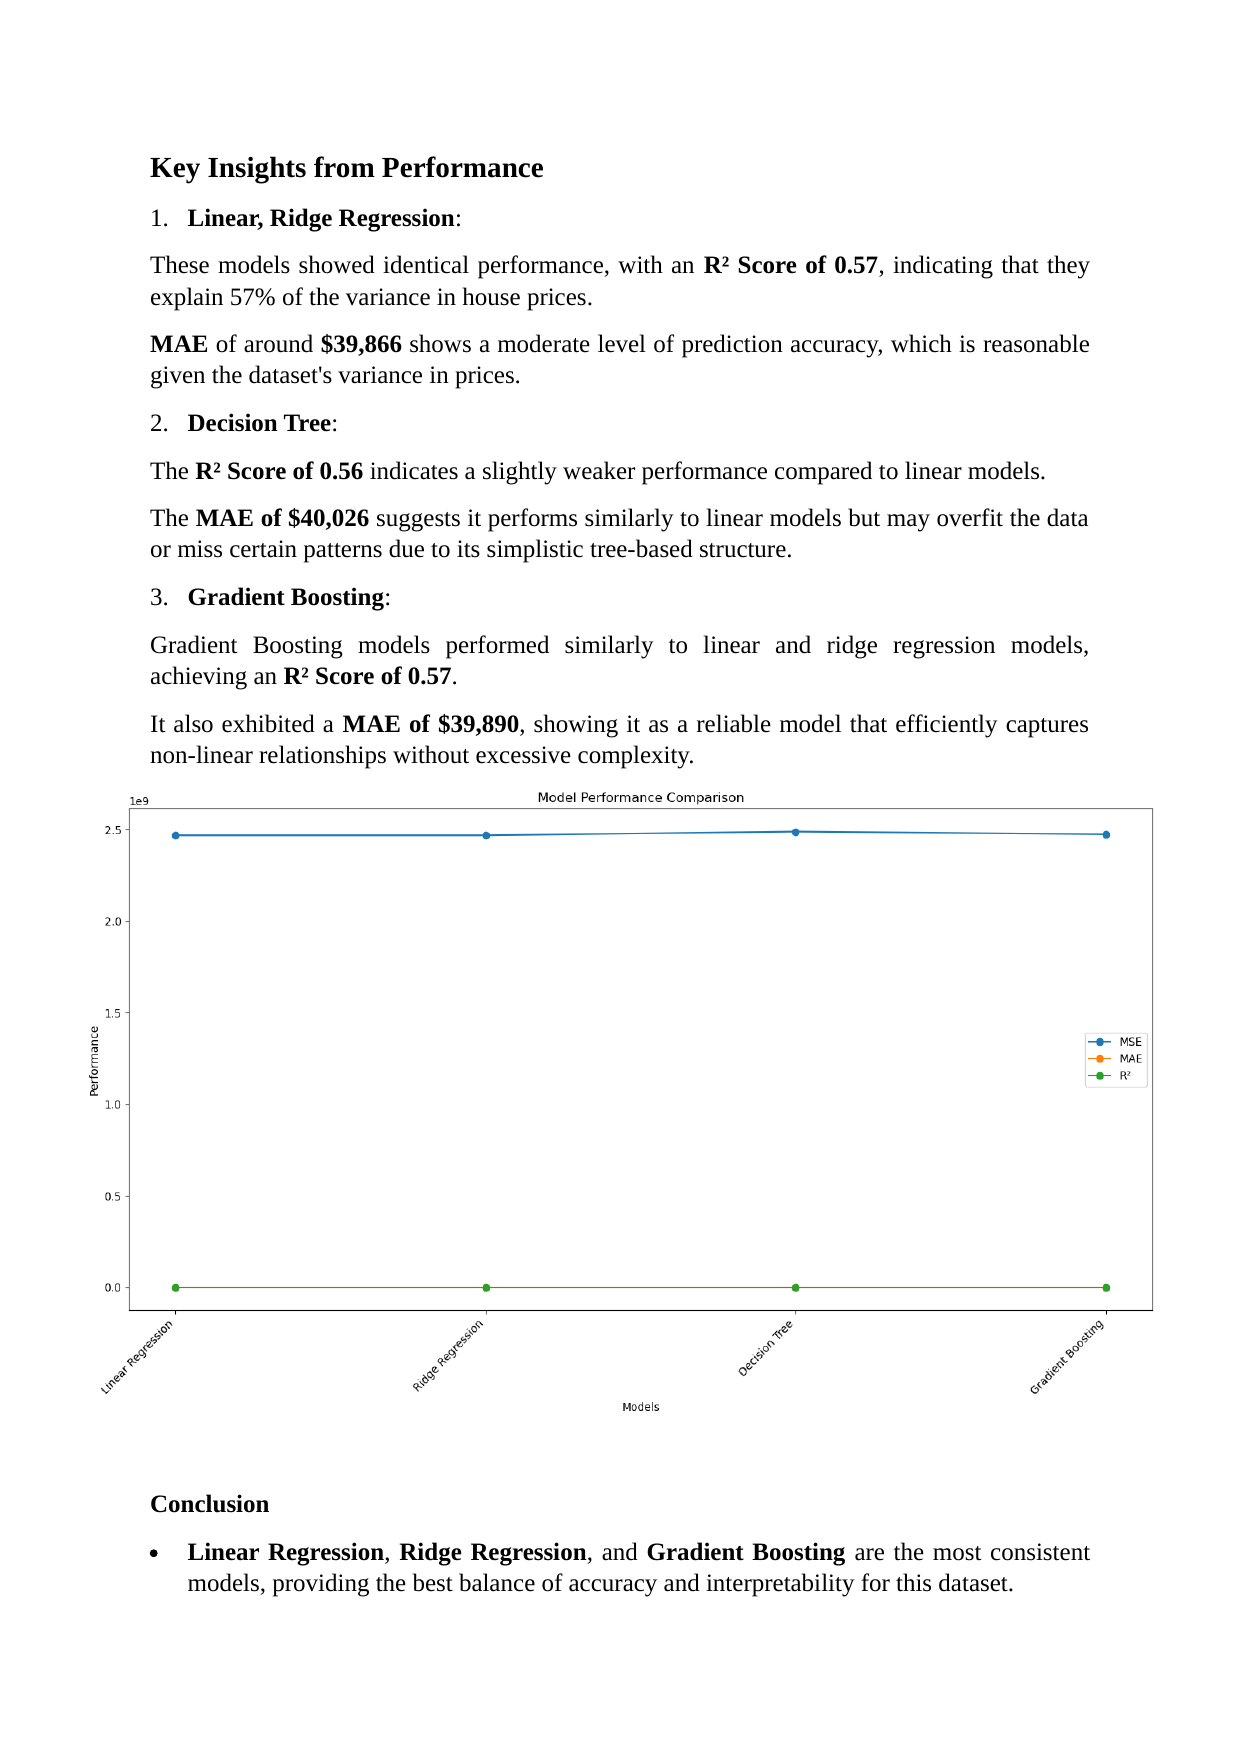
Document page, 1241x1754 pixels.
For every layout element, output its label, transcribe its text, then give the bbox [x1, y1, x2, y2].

text Conclusion [150, 1489, 1090, 1518]
text Key Insights from Performance [150, 150, 1090, 183]
picture [81, 784, 1159, 1421]
text MAE of around $39,866 shows a moderate level of prediction accuracy, which is reasonable given the dataset's variance in prices. [150, 329, 1090, 389]
list Linear, Ridge Regression: [150, 203, 1090, 232]
list Linear Regression, Ridge Regression, and Gradient Boosting are the most consistent models, providing the best balance of accuracy and interpretability for this dataset. [150, 1537, 1090, 1597]
text These models showed identical performance, with an R² Score of 0.57, indicating that they explain 57% of the variance in house prices. [150, 251, 1090, 310]
text It also exhibited a MAE of $39,890, showing it as a reliable model that efficiently captures non-linear relationships without excessive complexity. [150, 709, 1090, 768]
text Gradient Boosting models performed similarly to linear and ridge regression models, achieving an R² Score of 0.57. [150, 630, 1090, 690]
list Decision Tree: [150, 408, 1090, 437]
text The MAE of $40,026 suggests it performs similarly to linear models but may overfit the data or miss certain patterns due to its simplistic tree-based structure. [150, 503, 1090, 563]
list Gradient Boosting: [150, 582, 1090, 611]
text The R² Score of 0.56 indicates a slightly weaker performance compared to linear models. [150, 456, 1090, 484]
